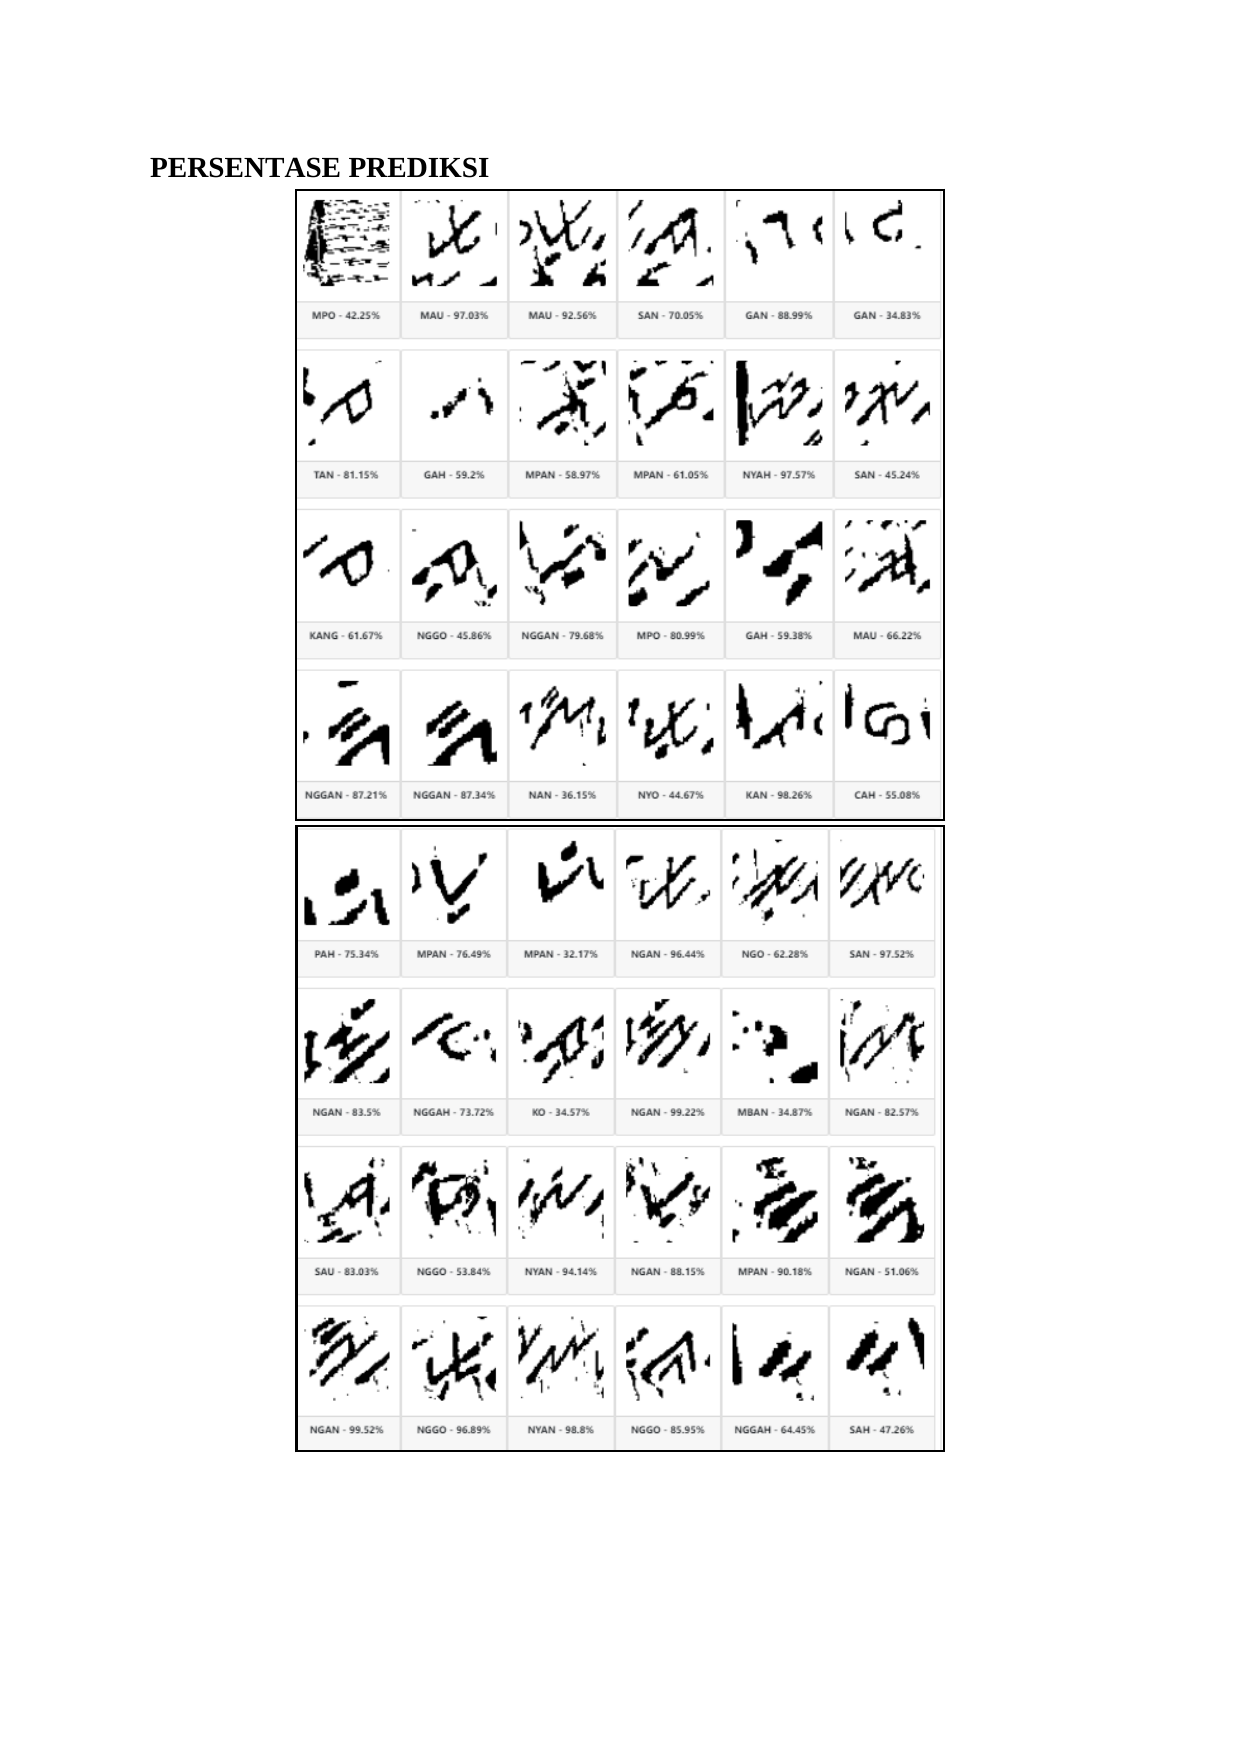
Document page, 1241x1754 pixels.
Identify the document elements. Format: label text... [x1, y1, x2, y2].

picture [297, 191, 943, 819]
picture [298, 827, 943, 1450]
text PERSENTASE PREDIKSI [150, 150, 1090, 183]
